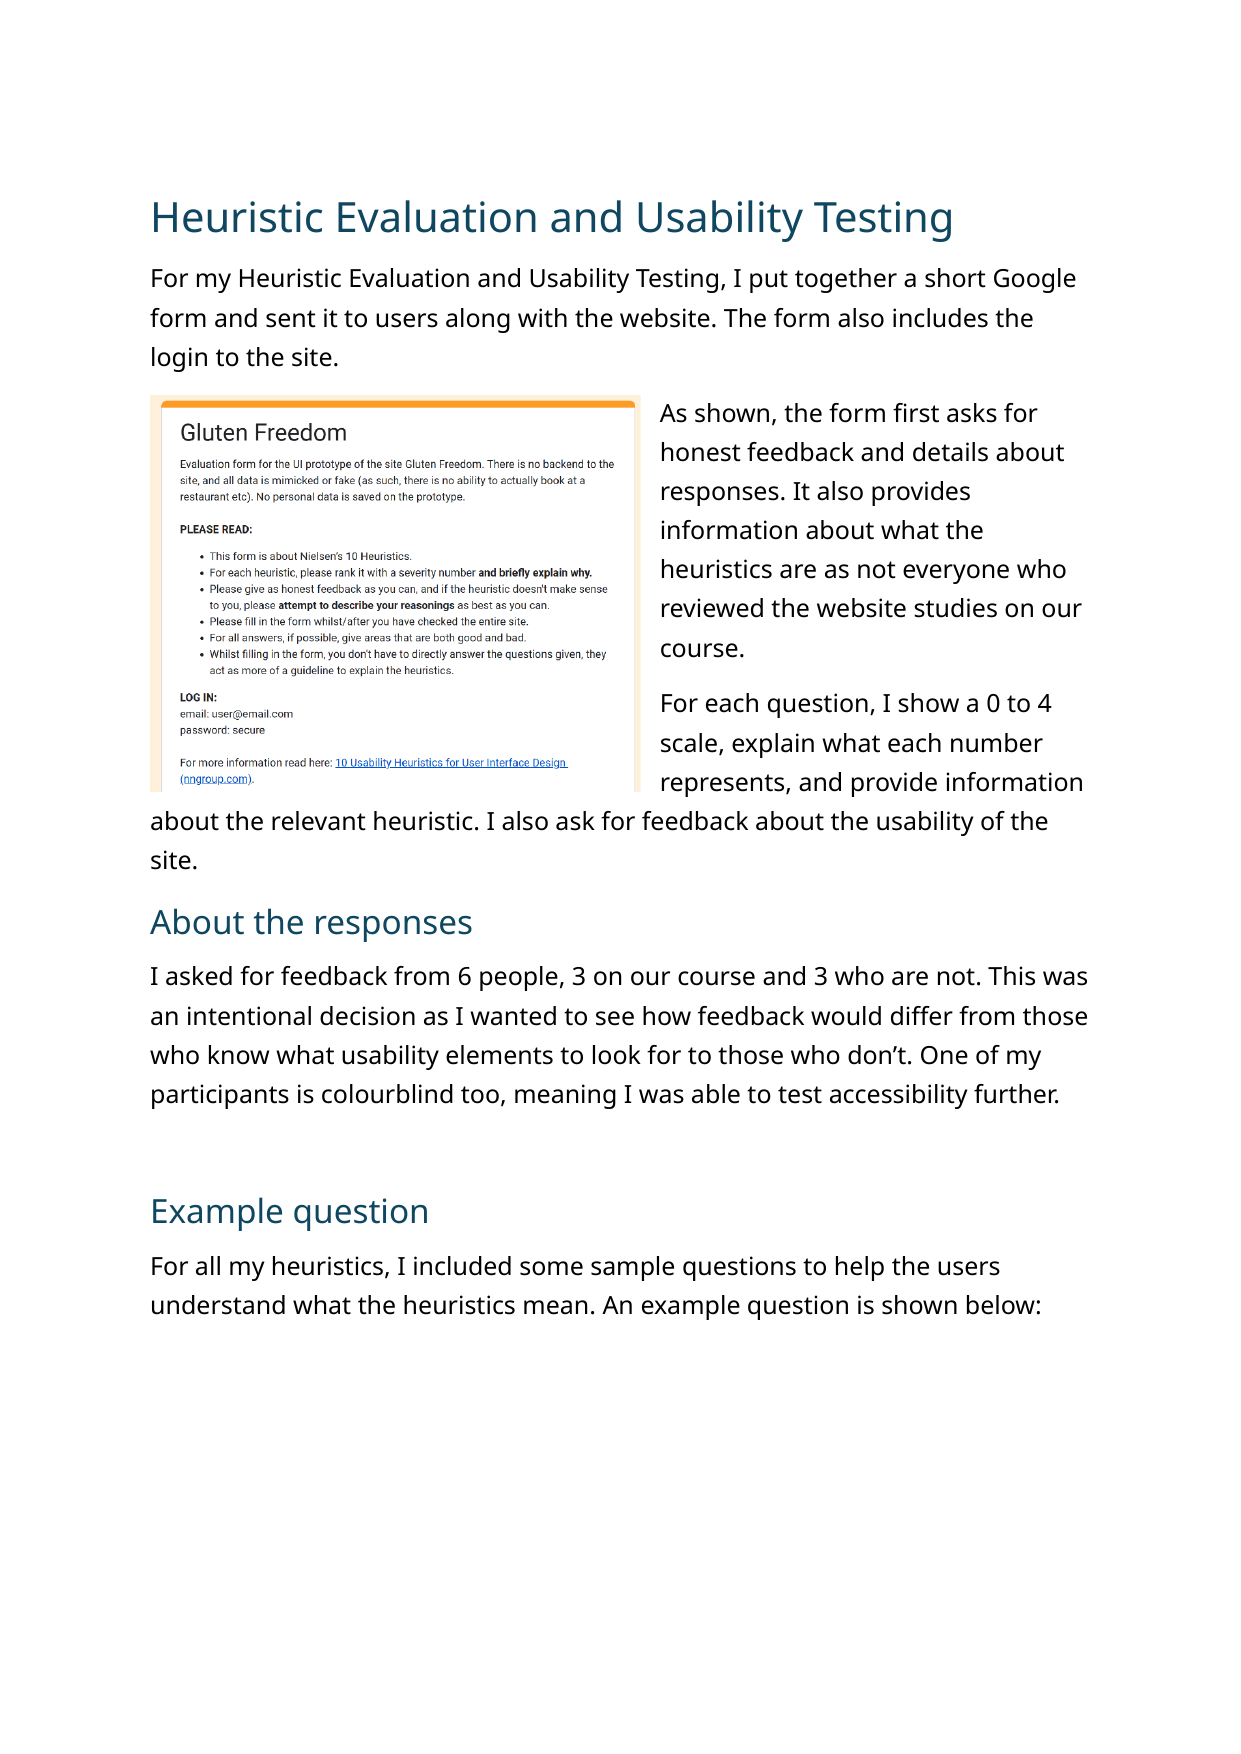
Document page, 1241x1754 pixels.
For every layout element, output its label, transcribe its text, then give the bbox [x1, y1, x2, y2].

text I asked for feedback from 6 people, 3 on our course and 3 who are not. This was an intentional decision as I wanted to see how feedback would differ from those who know what usability elements to look for to those who don’t. One of my participants is colourblind too, meaning I was able to test accessibility further. [150, 959, 1090, 1111]
subtitle Example question [150, 1188, 1090, 1234]
text For my Heuristic Evaluation and Usability Testing, I put together a short Google form and sent it to users along with the website. The form also includes the login to the site. [150, 261, 1090, 373]
text For each question, I show a 0 to 4 scale, explain what each number represents, and provide information about the relevant heuristic. I also ask for feedback about the usability of the site. [150, 686, 1090, 877]
picture [150, 395, 641, 792]
subtitle Heuristic Evaluation and Usability Testing [150, 187, 1090, 244]
text For all my heuristics, I included some sample questions to help the users understand what the heuristics mean. An example question is shown below: [150, 1249, 1090, 1322]
text As shown, the form first asks for honest feedback and details about responses. It also provides information about what the heuristics are as not everyone who reviewed the website studies on our course. [641, 395, 1090, 664]
subtitle About the responses [150, 898, 1090, 944]
